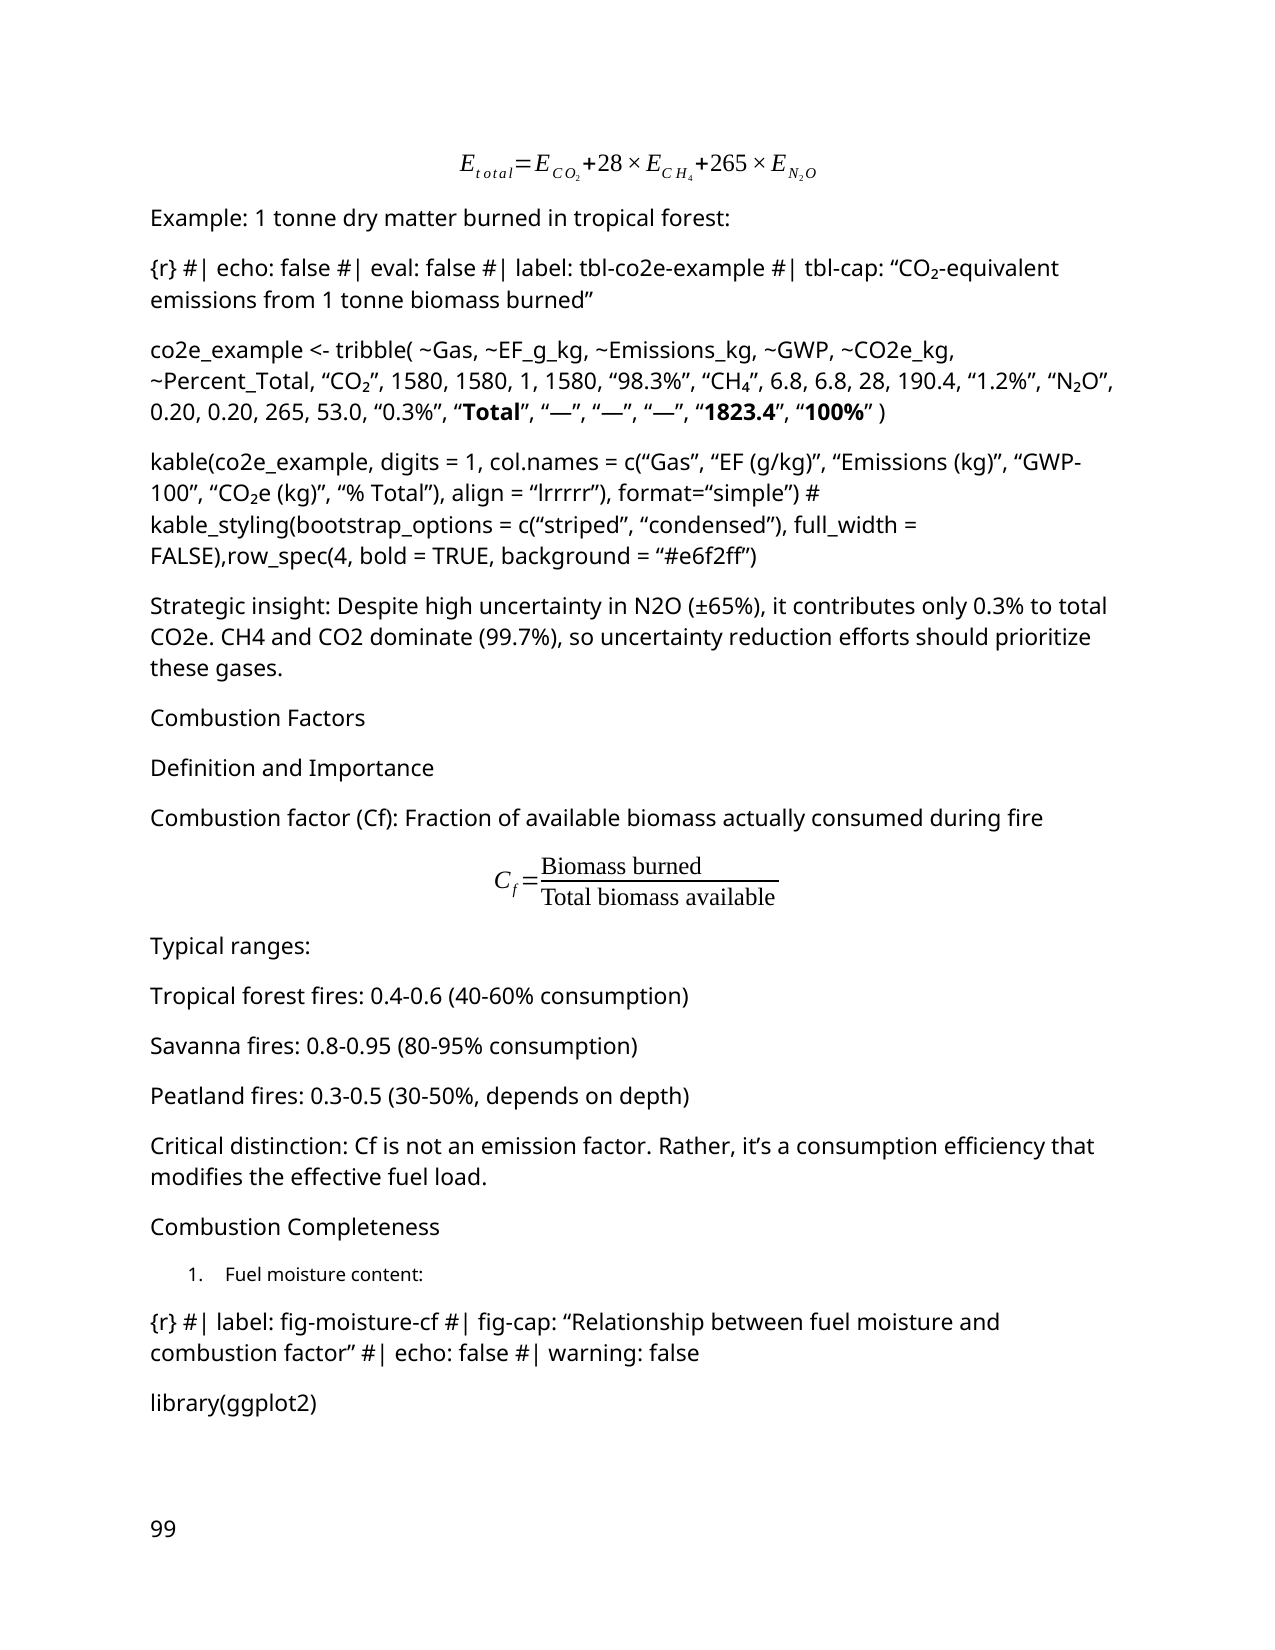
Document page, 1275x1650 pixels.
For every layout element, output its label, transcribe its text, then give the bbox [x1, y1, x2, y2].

text Definition and Importance [150, 752, 1125, 783]
text Combustion factor (Cf): Fraction of available biomass actually consumed during fire [150, 802, 1125, 833]
text Tropical forest fires: 0.4-0.6 (40-60% consumption) [150, 980, 1125, 1011]
text Example: 1 tonne dry matter burned in tropical forest: [150, 202, 1125, 233]
text kable(co2e_example, digits = 1, col.names = c(“Gas”, “EF (g/kg)”, “Emissions (kg)”, “GWP-100”, “CO₂e (kg)”, “% Total”), align = “lrrrrr”), format=“simple”) # kable_styling(bootstrap_options = c(“striped”, “condensed”), full_width = FALSE),row_spec(4, bold = TRUE, background = “#e6f2ff”) [150, 446, 1125, 571]
text Savanna fires: 0.8-0.95 (80-95% consumption) [150, 1030, 1125, 1061]
text Critical distinction: Cf is not an emission factor. Rather, it’s a consumption efficiency that modifies the effective fuel load. [150, 1130, 1125, 1192]
text {r} #| echo: false #| eval: false #| label: tbl-co2e-example #| tbl-cap: “CO₂-equivalent emissions from 1 tonne biomass burned” [150, 252, 1125, 315]
text Typical ranges: [150, 930, 1125, 961]
text {r} #| label: fig-moisture-cf #| fig-cap: “Relationship between fuel moisture and combustion factor” #| echo: false #| warning: false [150, 1306, 1125, 1368]
text co2e_example <- tribble( ~Gas, ~EF_g_kg, ~Emissions_kg, ~GWP, ~CO2e_kg, ~Percent_Total, “CO₂”, 1580, 1580, 1, 1580, “98.3%”, “CH₄”, 6.8, 6.8, 28, 190.4, “1.2%”, “N₂O”, 0.20, 0.20, 265, 53.0, “0.3%”, “Total”, “—”, “—”, “—”, “1823.4”, “100%” ) [150, 333, 1125, 427]
text Peatland fires: 0.3-0.5 (30-50%, depends on depth) [150, 1080, 1125, 1111]
text Strategic insight: Despite high uncertainty in N2O (±65%), it contributes only 0.3% to total CO2e. CH4 and CO2 dominate (99.7%), so uncertainty reduction efforts should prioritize these gases. [150, 590, 1125, 683]
text Combustion Completeness [150, 1211, 1125, 1242]
text library(ggplot2) [150, 1387, 1125, 1418]
text Combustion Factors [150, 702, 1125, 733]
list Fuel moisture content: [187, 1261, 1125, 1287]
